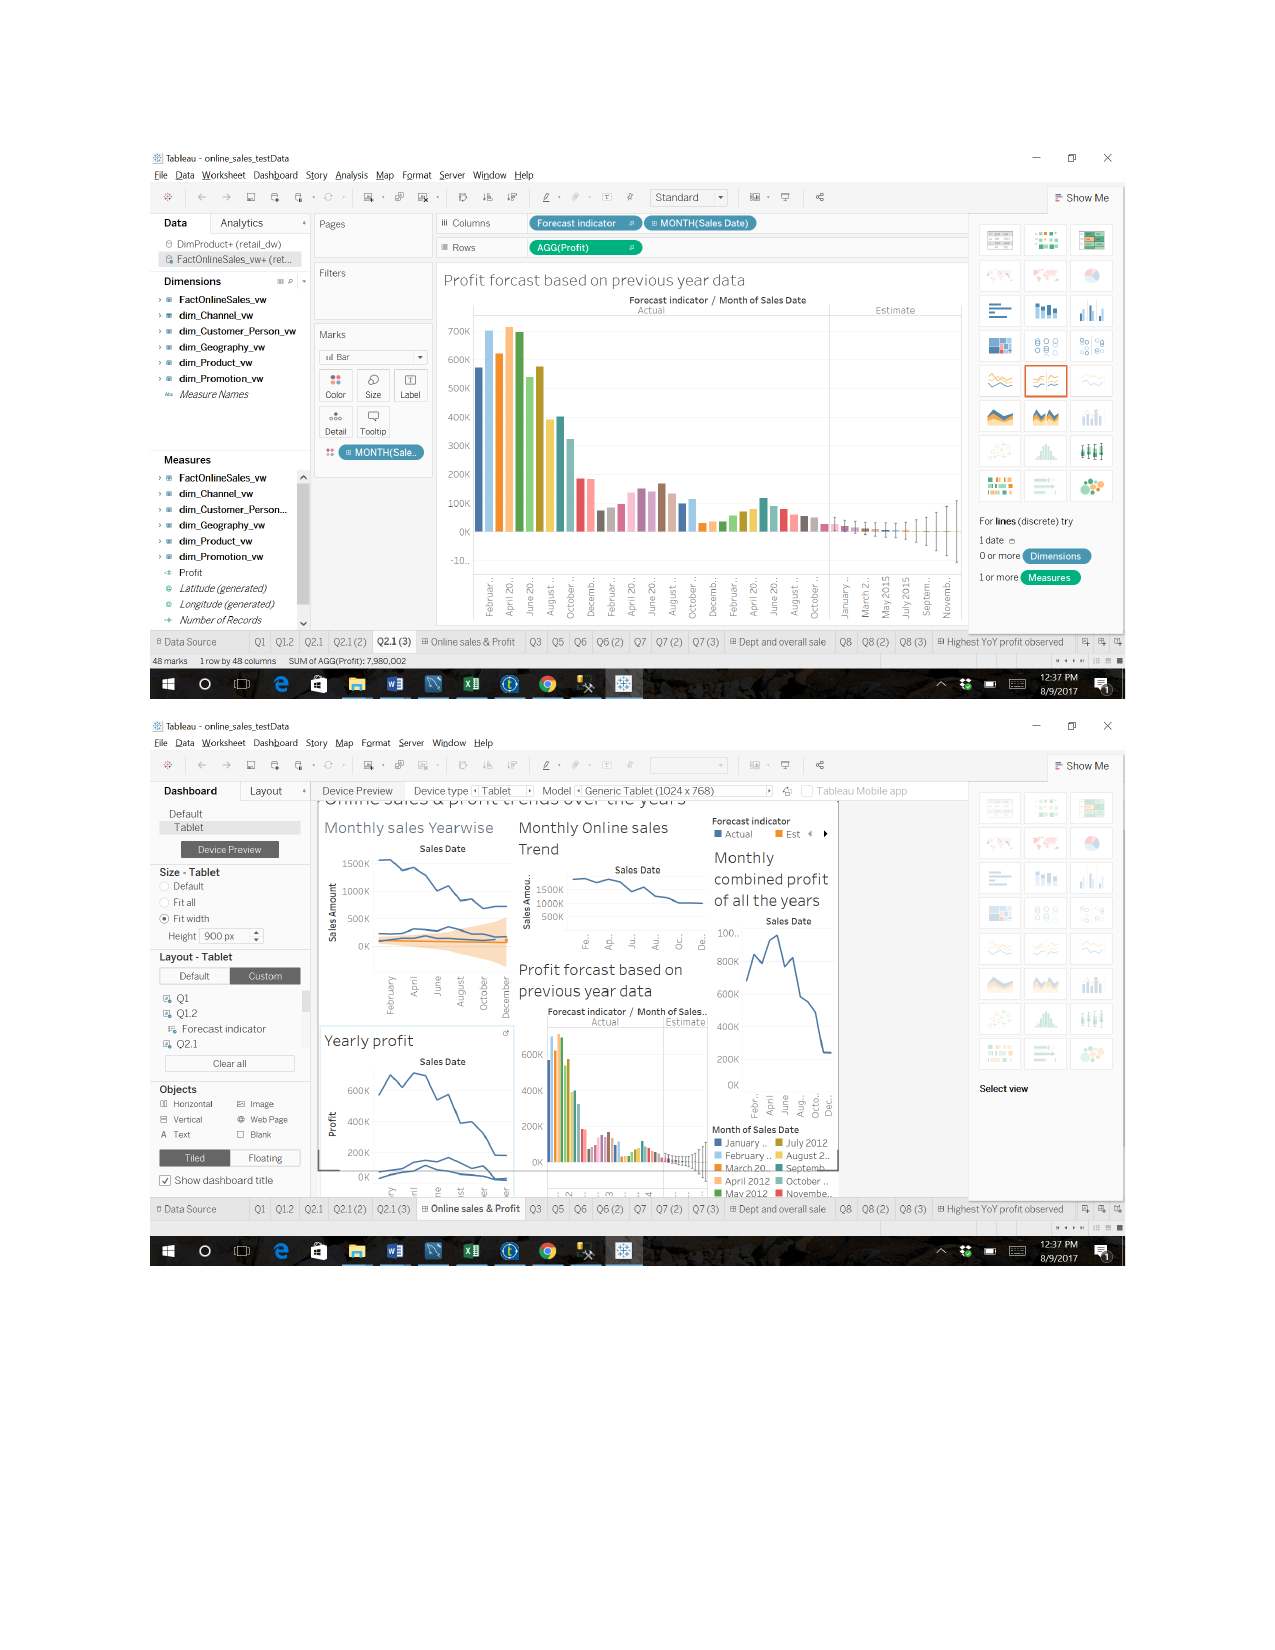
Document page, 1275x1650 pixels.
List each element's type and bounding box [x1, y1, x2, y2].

picture [150, 717, 1125, 1266]
picture [150, 150, 1125, 699]
